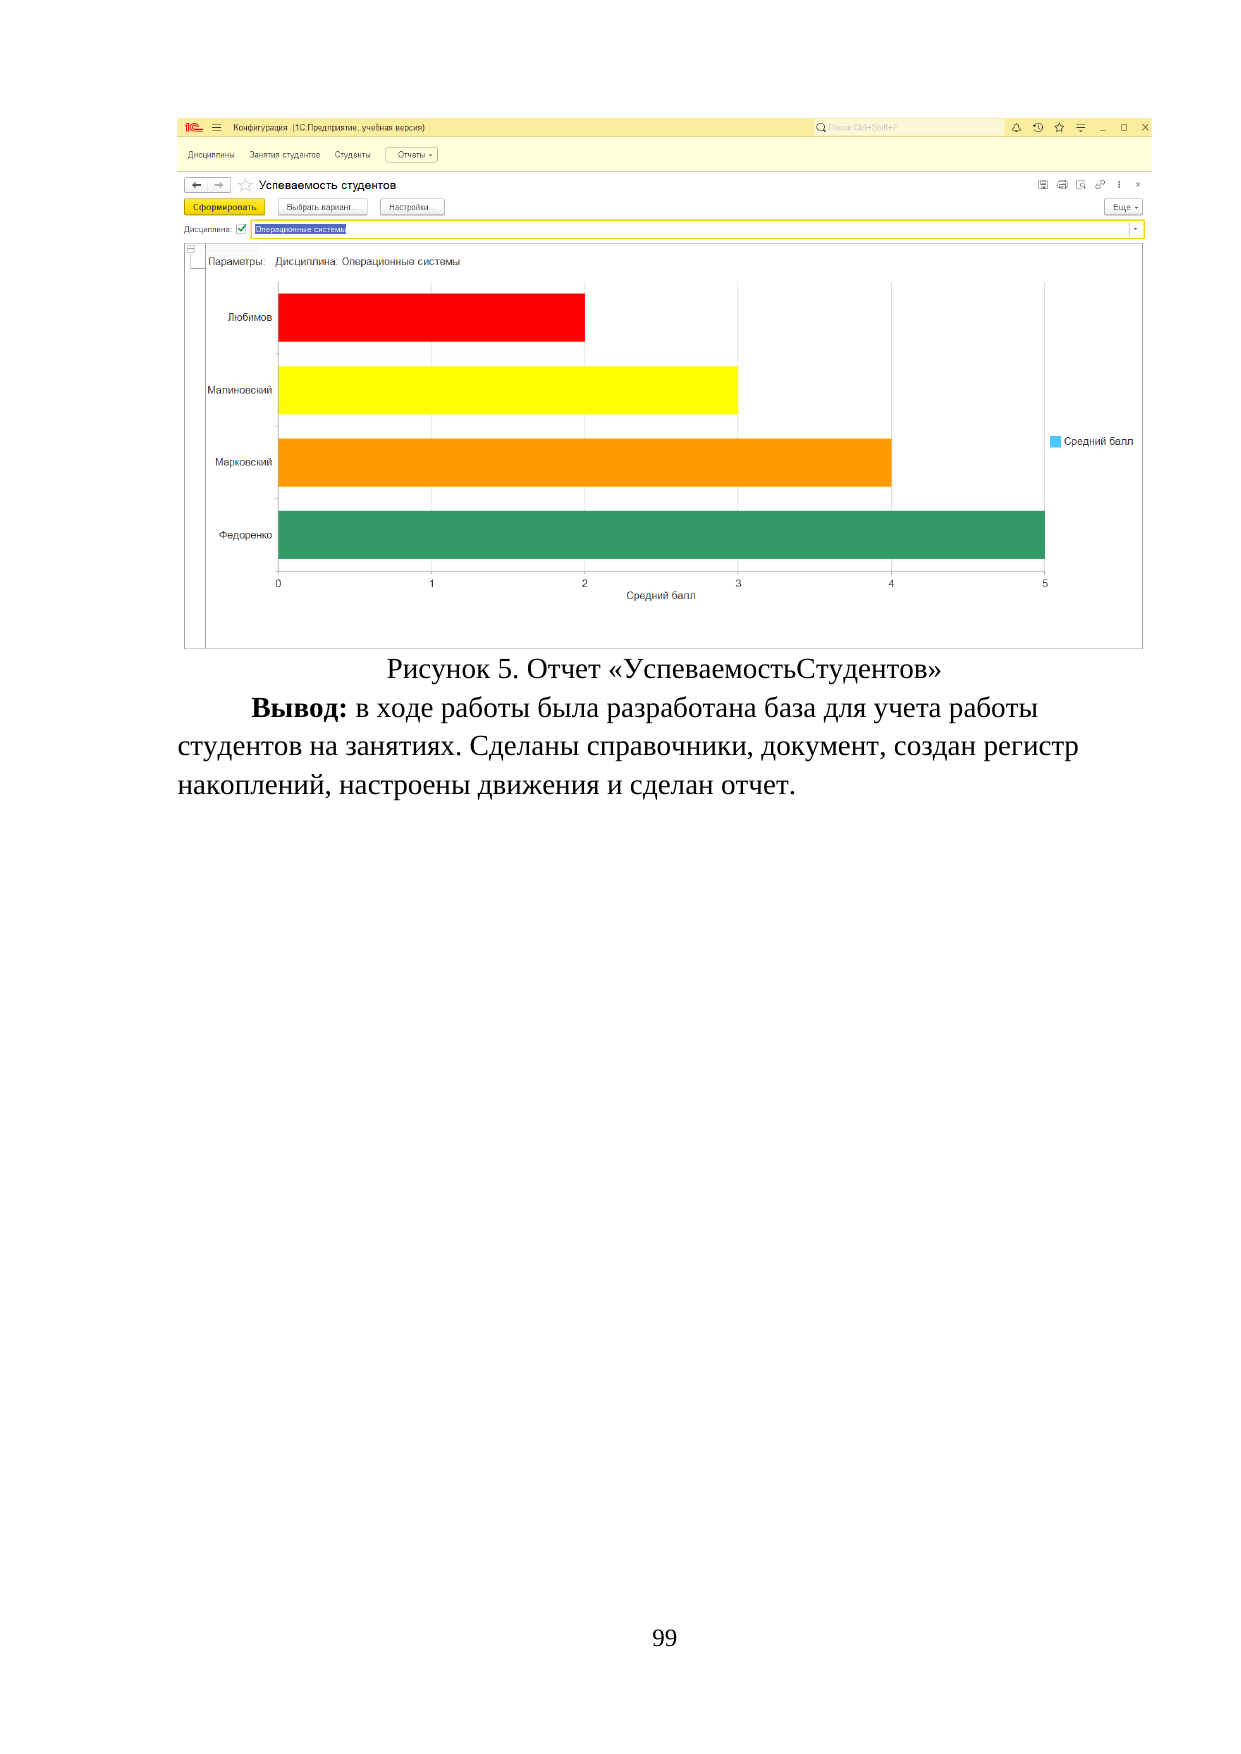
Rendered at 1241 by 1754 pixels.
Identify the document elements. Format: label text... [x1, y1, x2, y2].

picture [177, 118, 1152, 652]
text Вывод: в ходе работы была разработана база для учета работы студентов на занятиях. Сделаны справочники, документ, создан регистр накоплений, настроены движения и сделан отчет. [177, 690, 1152, 801]
text Рисунок 5. Отчет «УспеваемостьСтудентов» [177, 652, 1152, 685]
